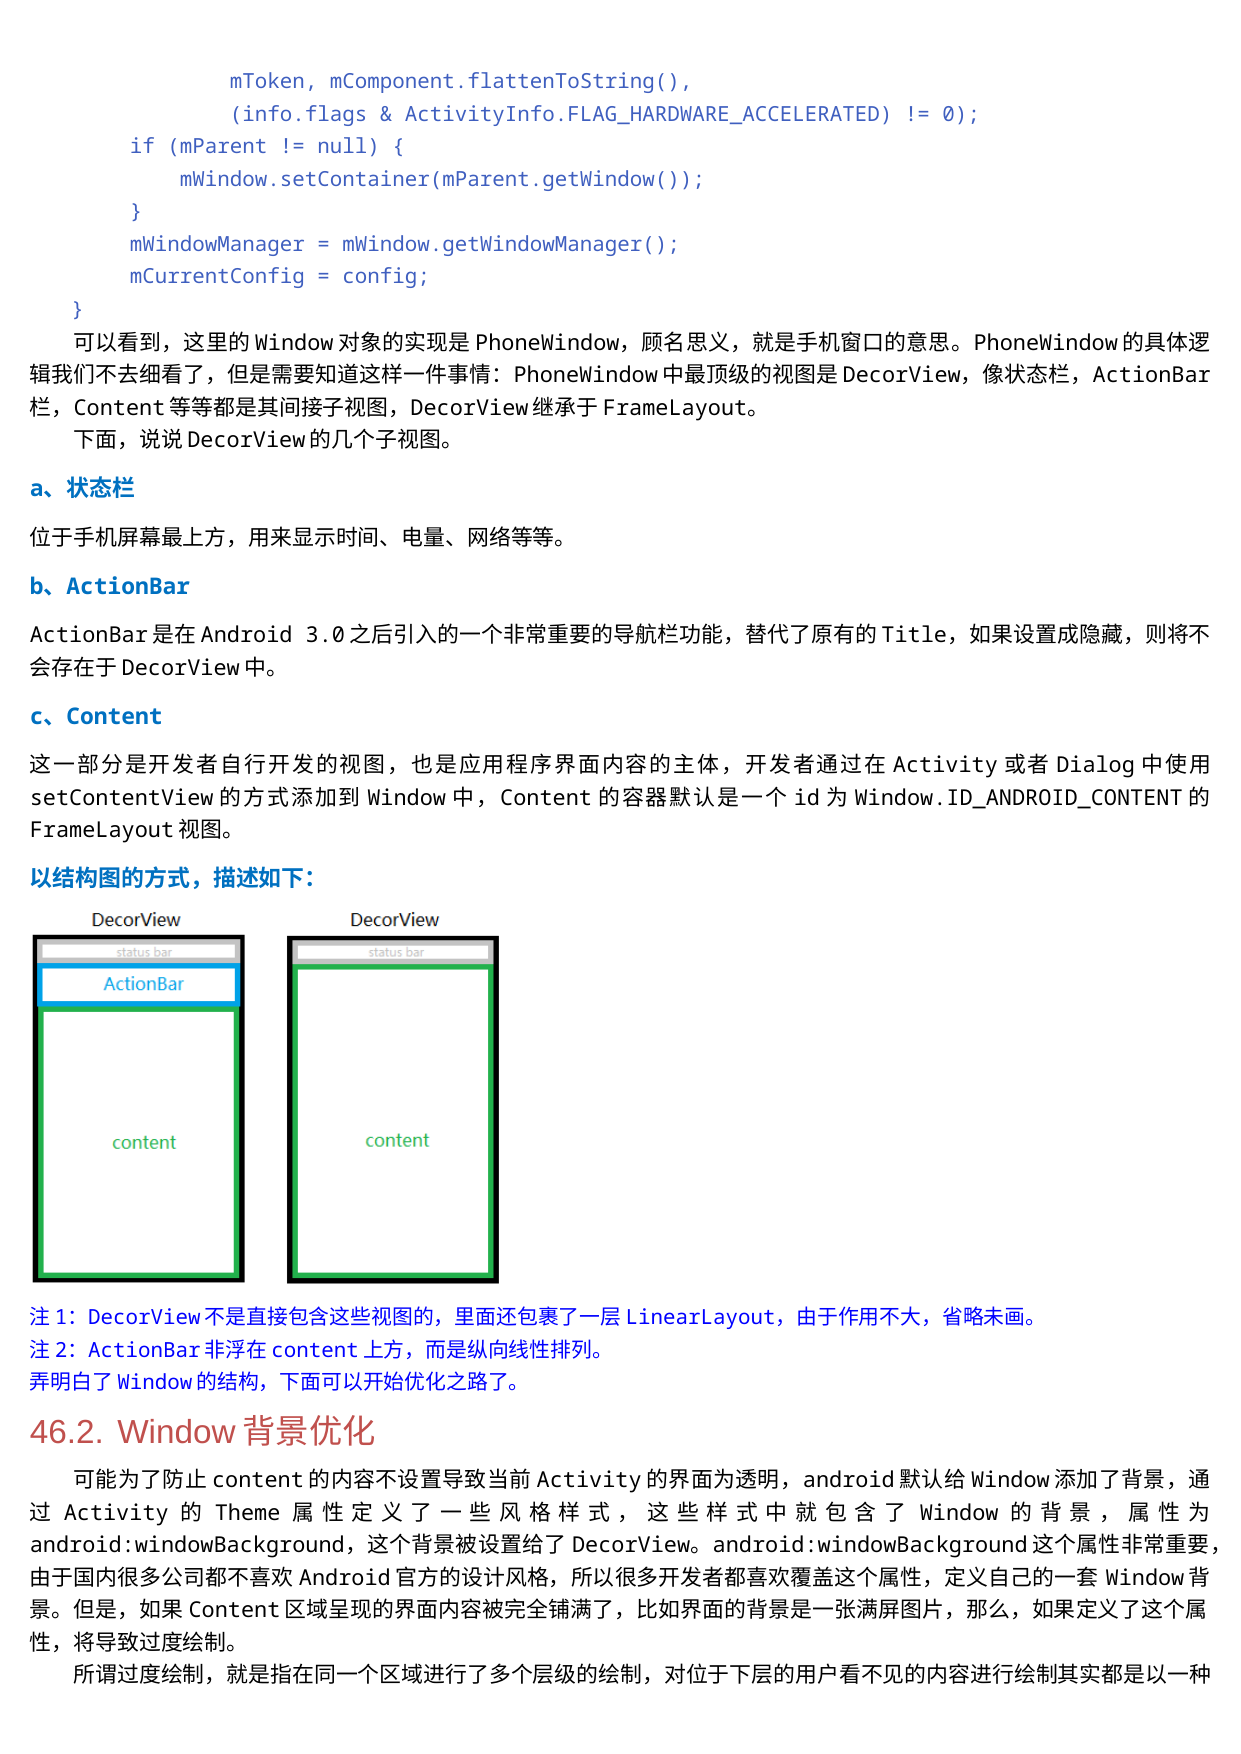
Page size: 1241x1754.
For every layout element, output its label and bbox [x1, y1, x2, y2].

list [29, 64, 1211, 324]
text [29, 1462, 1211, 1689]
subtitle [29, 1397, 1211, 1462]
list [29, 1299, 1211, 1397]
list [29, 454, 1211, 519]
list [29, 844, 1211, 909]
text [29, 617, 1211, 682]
picture [29, 909, 505, 1289]
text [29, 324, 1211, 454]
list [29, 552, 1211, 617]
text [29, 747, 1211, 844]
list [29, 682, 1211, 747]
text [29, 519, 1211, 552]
